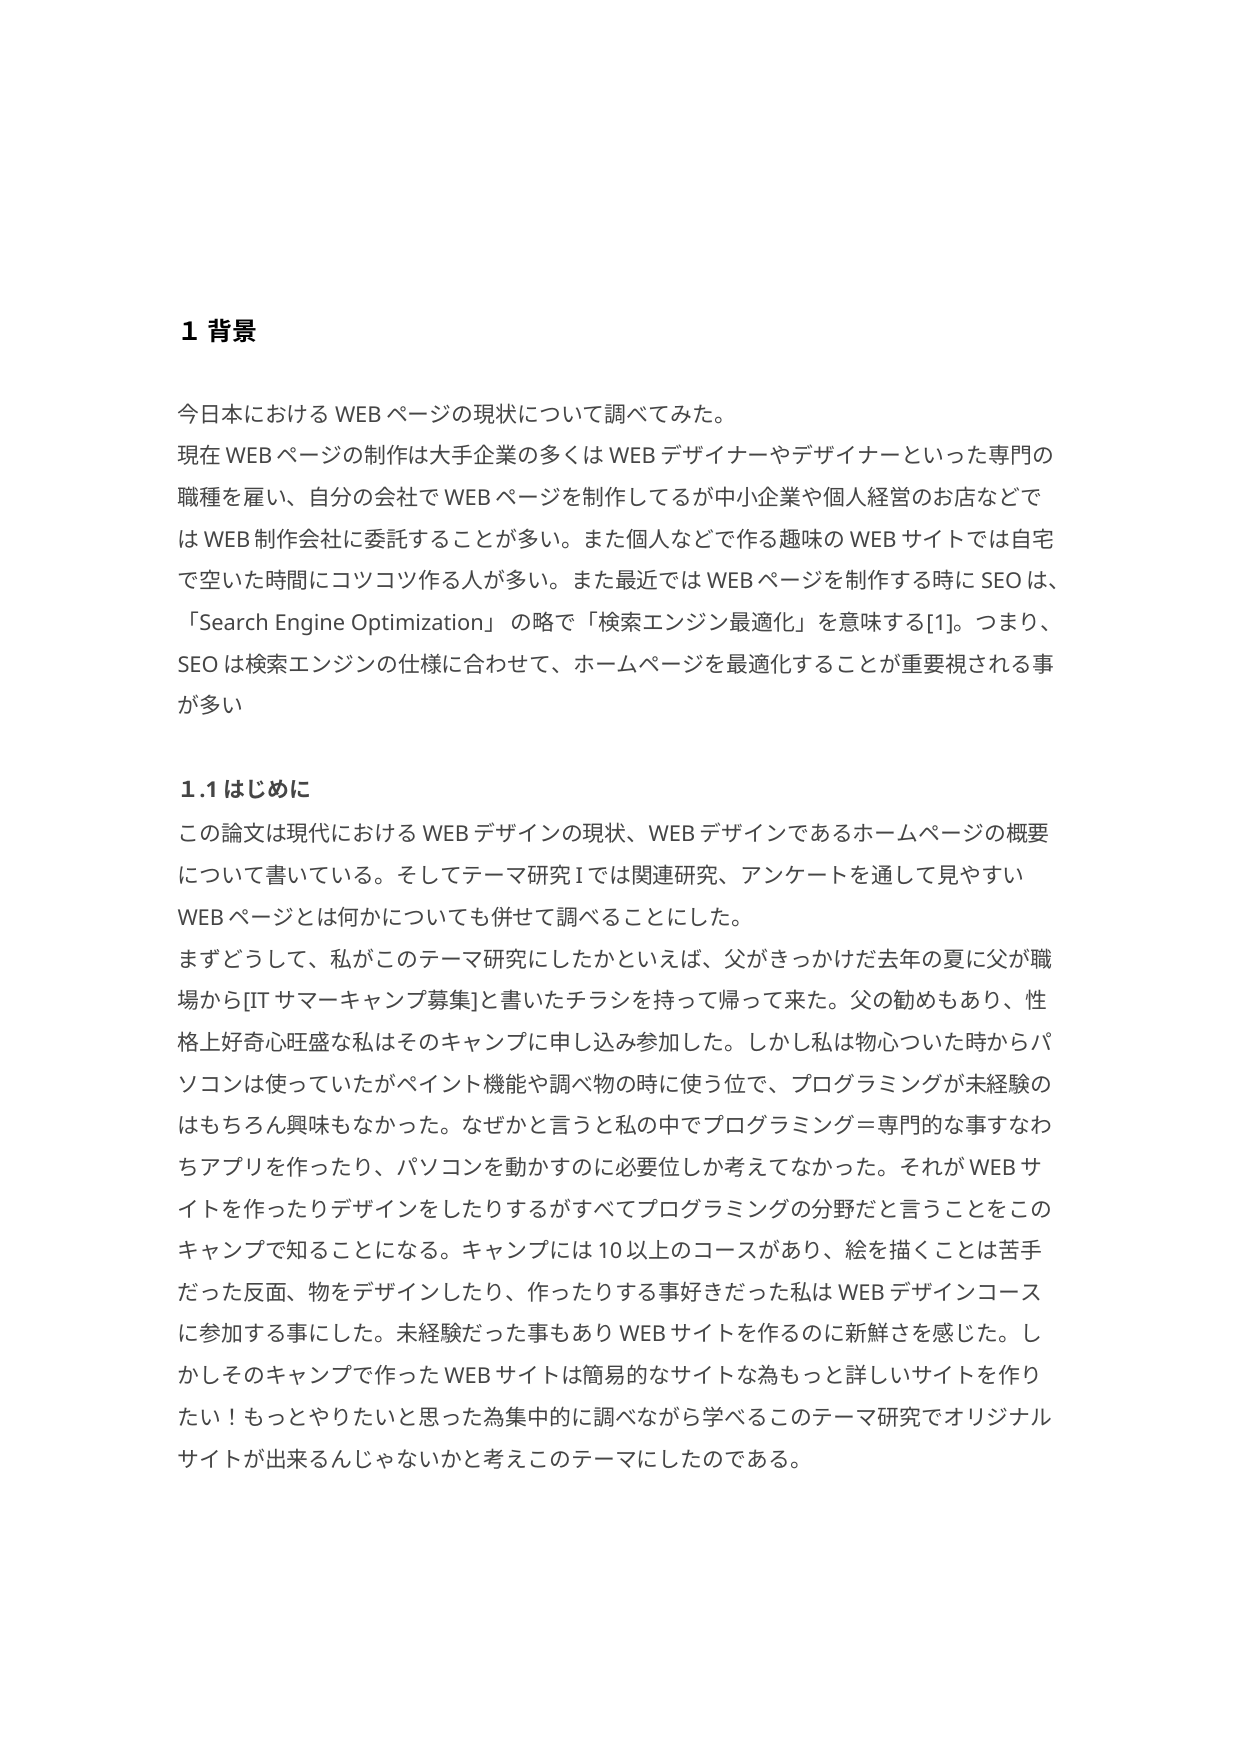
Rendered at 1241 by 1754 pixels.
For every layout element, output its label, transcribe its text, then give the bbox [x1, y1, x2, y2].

text １.1 はじめに [177, 767, 1063, 808]
text 現在WEBページの制作は大手企業の多くはWEBデザイナーやデザイナーといった専門の職種を雇い、自分の会社でWEBページを制作してるが中小企業や個人経営のお店などではWEB制作会社に委託することが多い。また個人などで作る趣味のWEBサイトでは自宅で空いた時間にコツコツ作る人が多い。また最近ではWEBページを制作する時にSEOは、「Search Engine Optimization」 の略で「検索エンジン最適化」を意味する[1]。つまり、SEOは検索エンジンの仕様に合わせて、ホームページを最適化することが重要視される事が多い [177, 433, 1063, 725]
text 今日本におけるWEBページの現状について調べてみた。 [177, 392, 1063, 433]
text １ 背景 [177, 308, 1063, 350]
text まずどうして、私がこのテーマ研究にしたかといえば、父がきっかけだ去年の夏に父が職場から[ITサマーキャンプ募集]と書いたチラシを持って帰って来た。父の勧めもあり、性格上好奇心旺盛な私はそのキャンプに申し込み参加した。しかし私は物心ついた時からパソコンは使っていたがペイント機能や調べ物の時に使う位で、プログラミングが未経験のはもちろん興味もなかった。なぜかと言うと私の中でプログラミング＝専門的な事すなわちアプリを作ったり、パソコンを動かすのに必要位しか考えてなかった。それがWEBサイトを作ったりデザインをしたりするがすべてプログラミングの分野だと言うことをこのキャンプで知ることになる。キャンプには10以上のコースがあり、絵を描くことは苦手だった反面、物をデザインしたり、作ったりする事好きだった私はWEBデザインコースに参加する事にした。未経験だった事もありWEBサイトを作るのに新鮮さを感じた。しかしそのキャンプで作ったWEBサイトは簡易的なサイトな為もっと詳しいサイトを作りたい！もっとやりたいと思った為集中的に調べながら学べるこのテーマ研究でオリジナルサイトが出来るんじゃないかと考えこのテーマにしたのである。 [177, 937, 1063, 1478]
text この論文は現代におけるWEBデザインの現状、WEBデザインであるホームページの概要について書いている。そしてテーマ研究Iでは関連研究、アンケートを通して見やすいWEBページとは何かについても併せて調べることにした。 [177, 812, 1063, 937]
